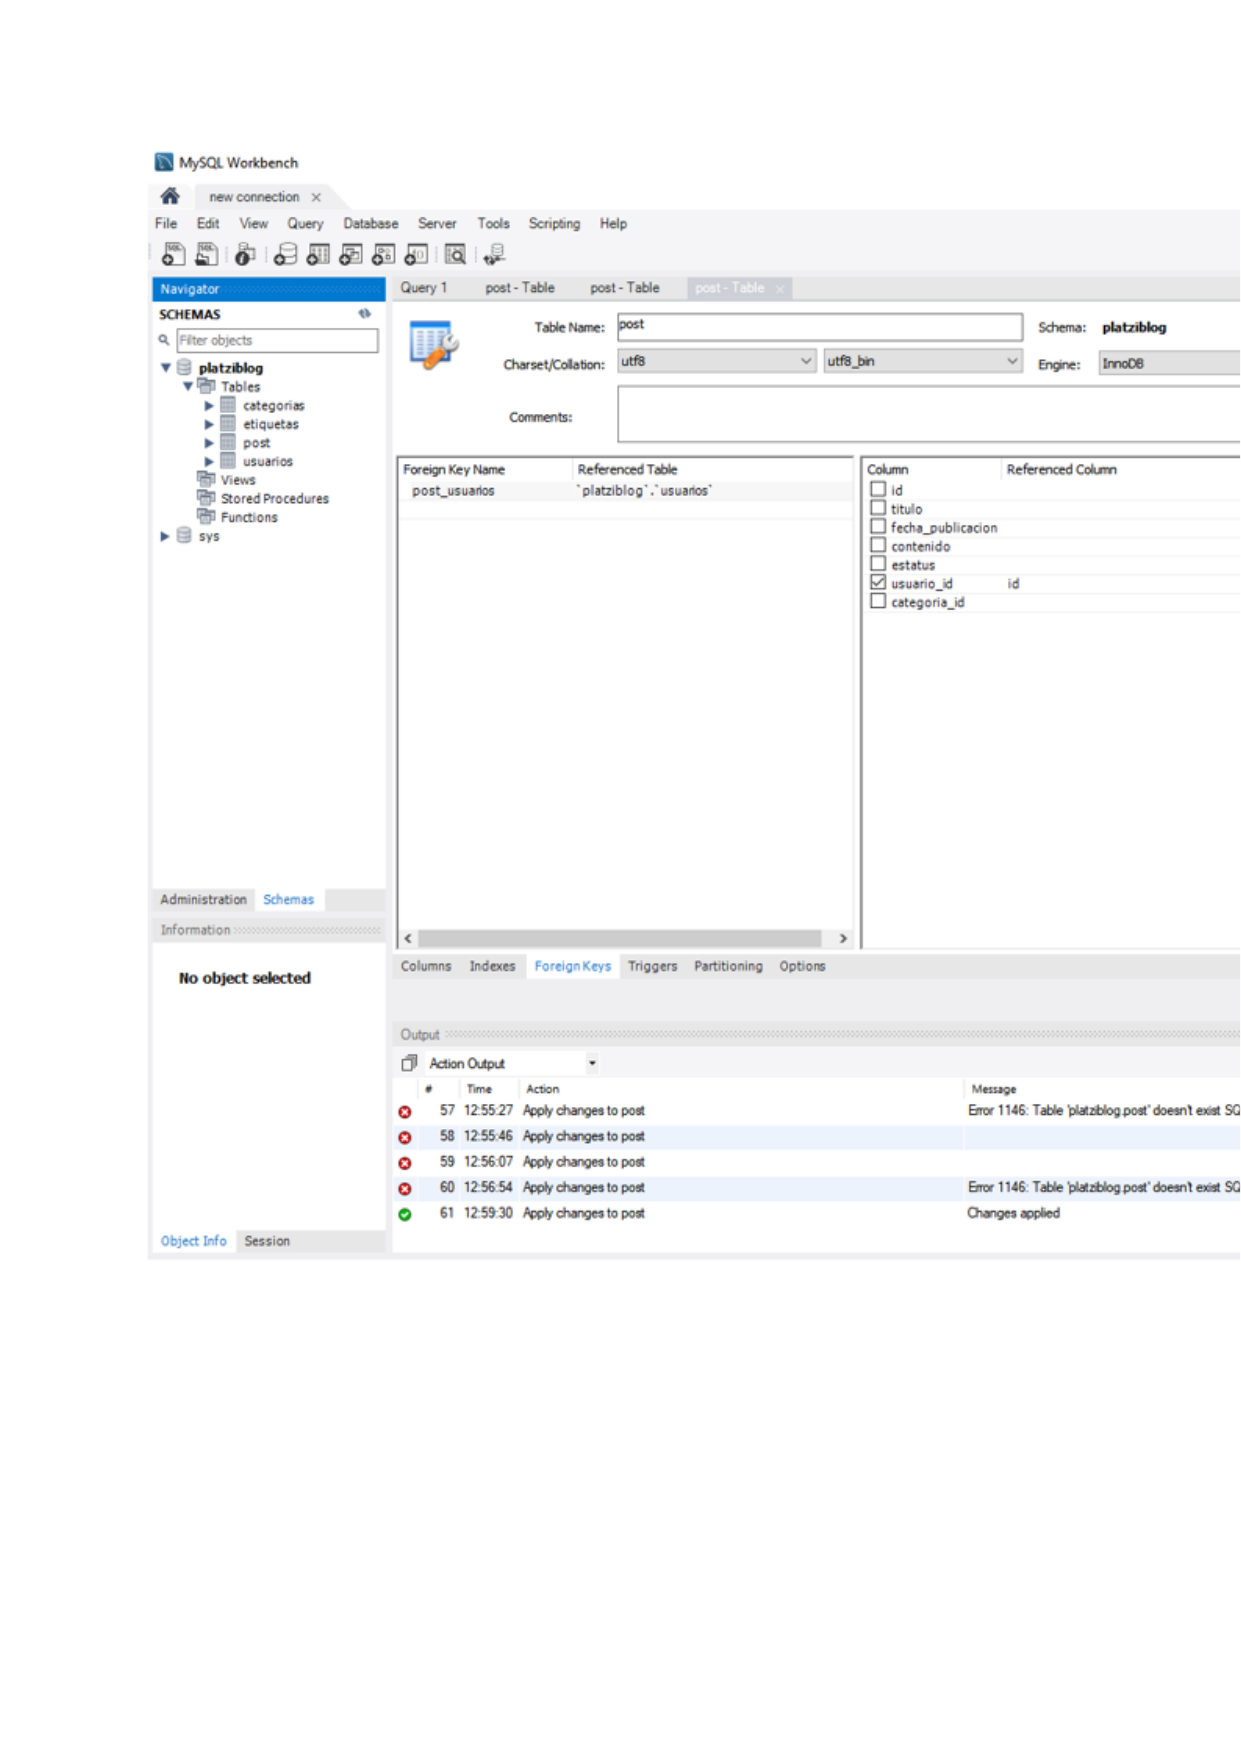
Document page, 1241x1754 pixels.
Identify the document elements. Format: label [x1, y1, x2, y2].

picture [147, 147, 1241, 1261]
